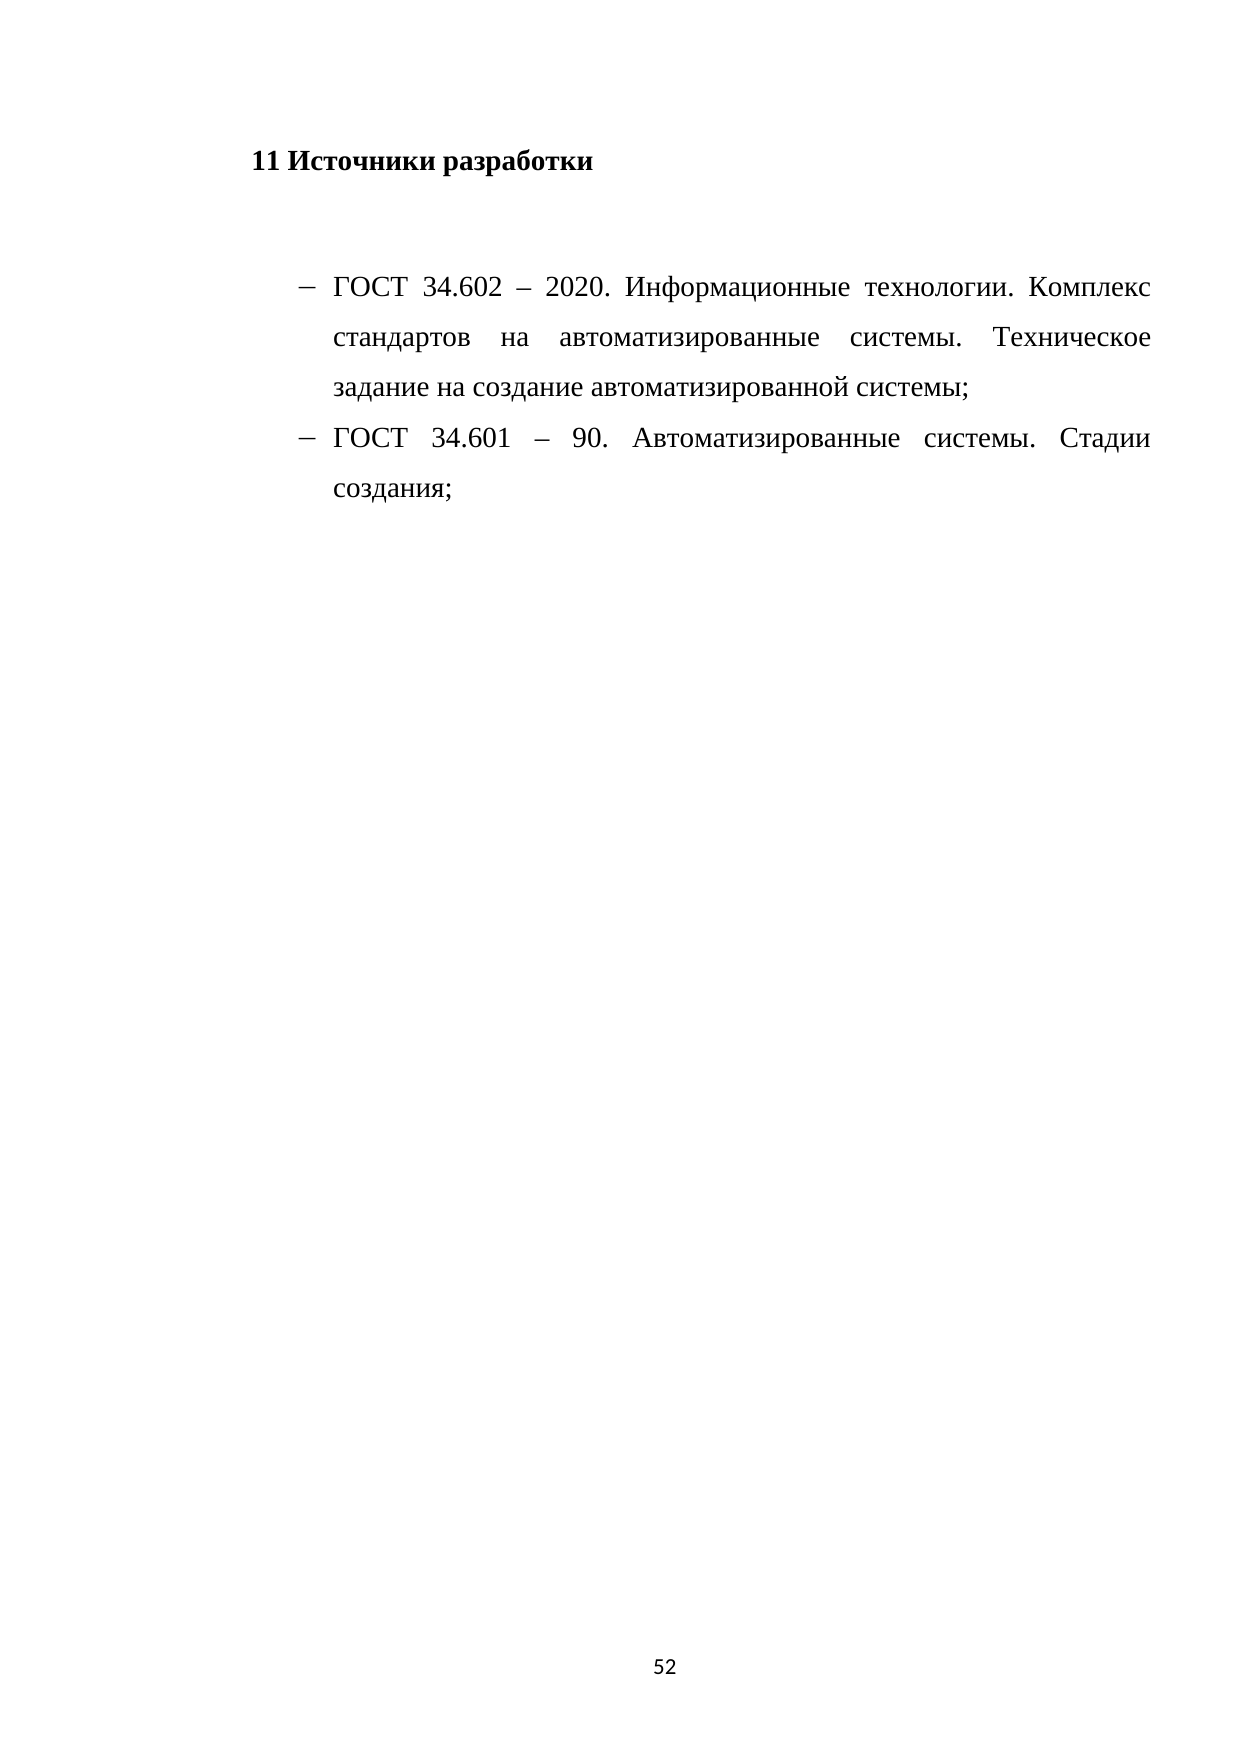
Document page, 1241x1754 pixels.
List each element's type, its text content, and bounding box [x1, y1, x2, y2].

text ГОСТ 34.602 – 2020. Информационные технологии. Комплекс стандартов на автоматизированные системы. Техническое задание на создание автоматизированной системы; [295, 269, 1152, 403]
text ГОСТ 34.601 – 90. Автоматизированные системы. Стадии создания; [295, 420, 1152, 504]
text Источники разработки [215, 143, 1152, 177]
